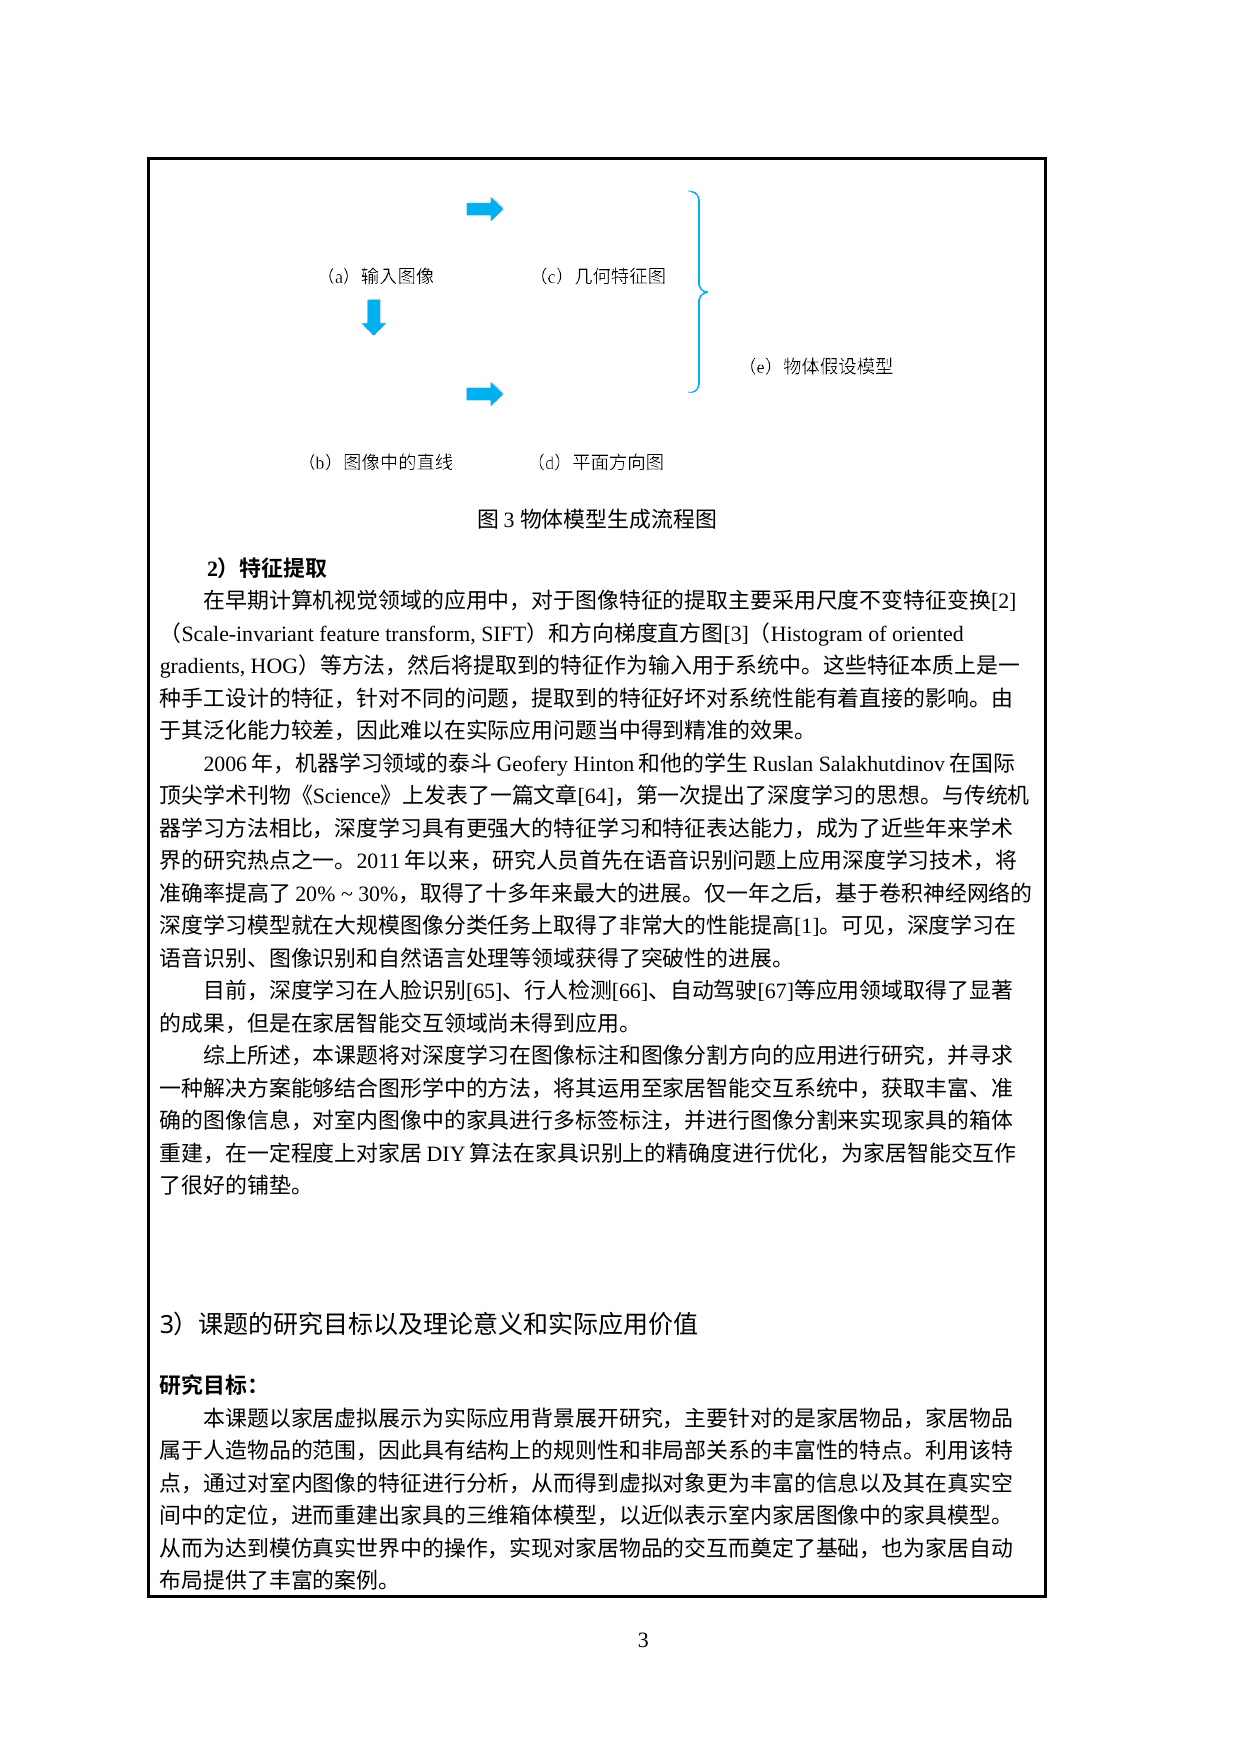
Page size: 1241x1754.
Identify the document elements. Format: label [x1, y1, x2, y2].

table_header [150, 160, 1044, 1595]
